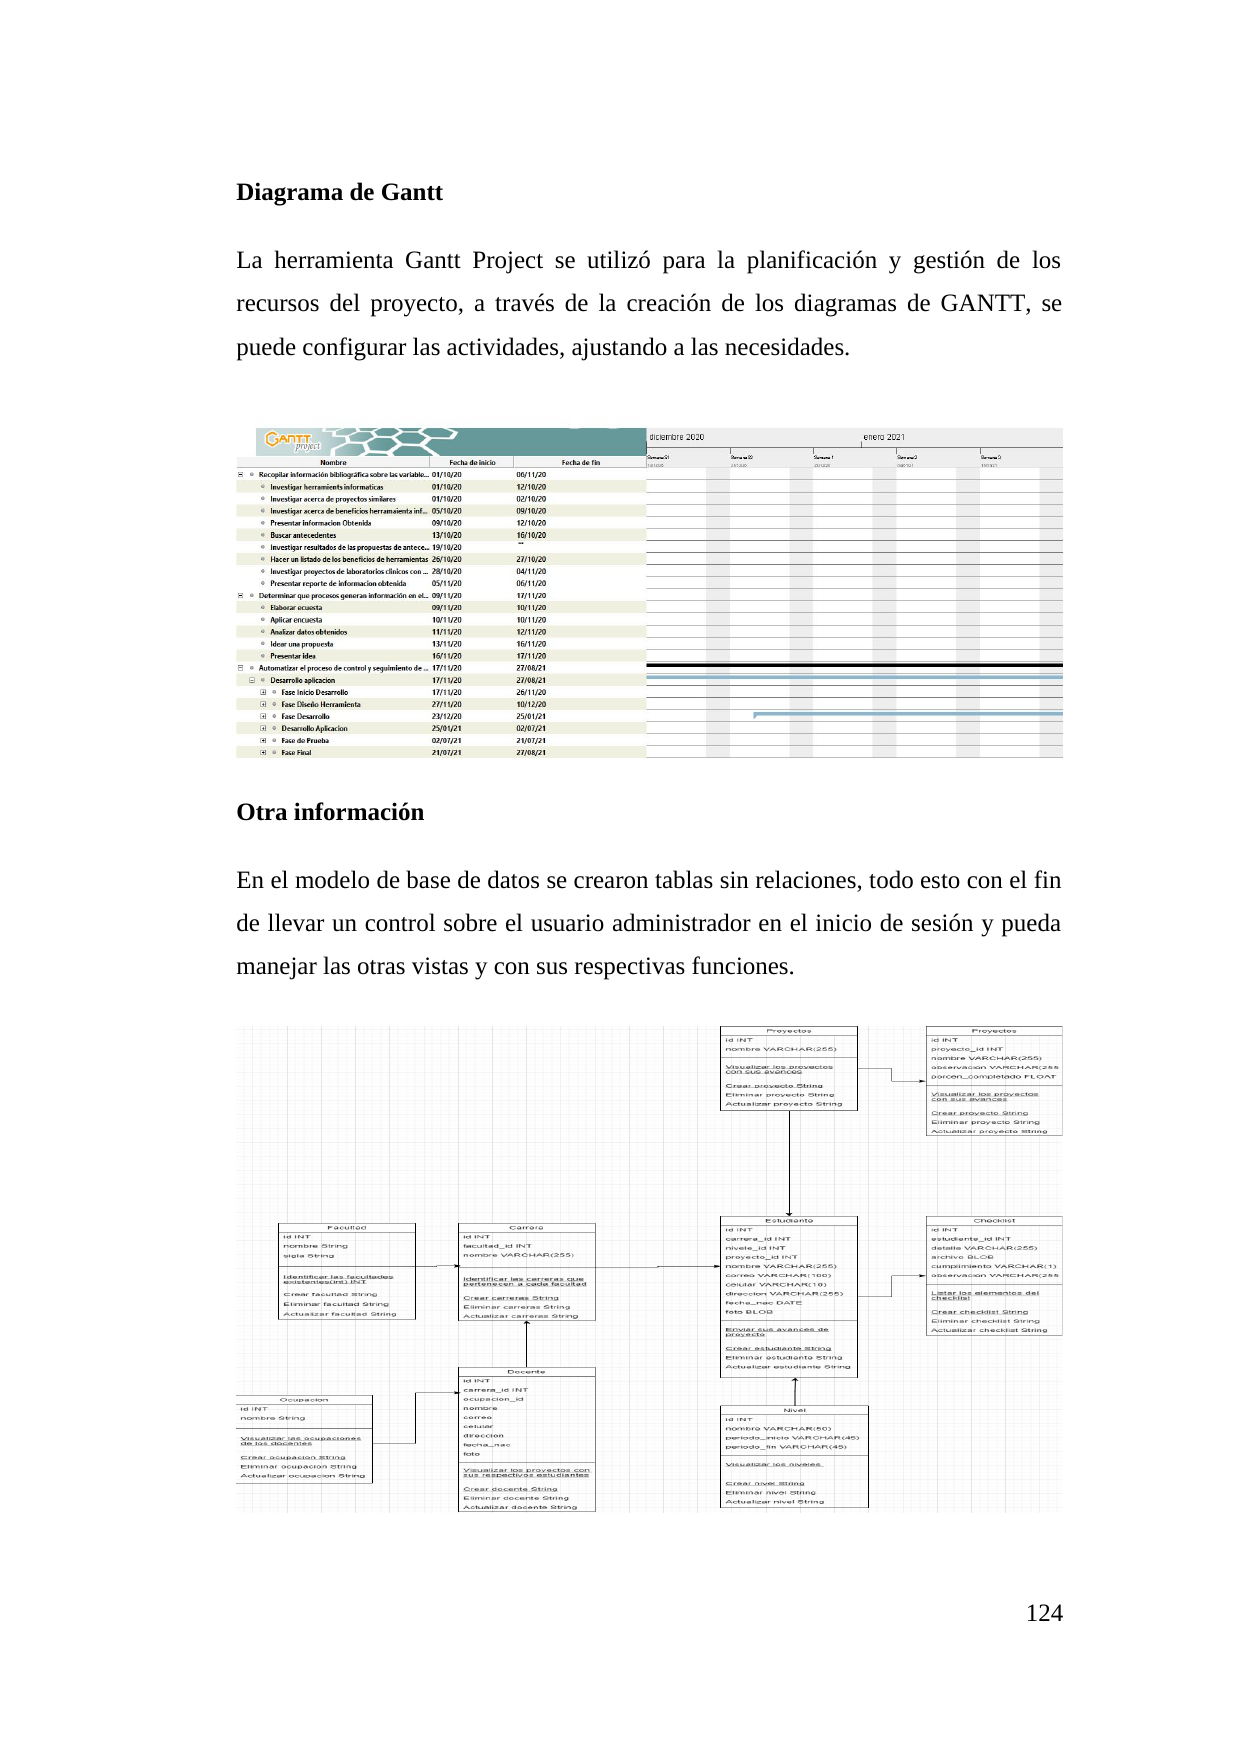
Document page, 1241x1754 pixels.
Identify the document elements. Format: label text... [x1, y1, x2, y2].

picture [236, 399, 1063, 758]
text Diagrama de Gantt [236, 177, 1063, 206]
text Otra información [236, 797, 1063, 825]
text En el modelo de base de datos se crearon tablas sin relaciones, todo esto con el fin de llevar un control sobre el usuario administrador en el inicio de sesión y pueda manejar las otras vistas y con sus respectivas funciones. [236, 865, 1063, 980]
picture [236, 1026, 1063, 1513]
text La herramienta Gantt Project se utilizó para la planificación y gestión de los recursos del proyecto, a través de la creación de los diagramas de GANTT, se puede configurar las actividades, ajustando a las necesidades. [236, 245, 1063, 360]
